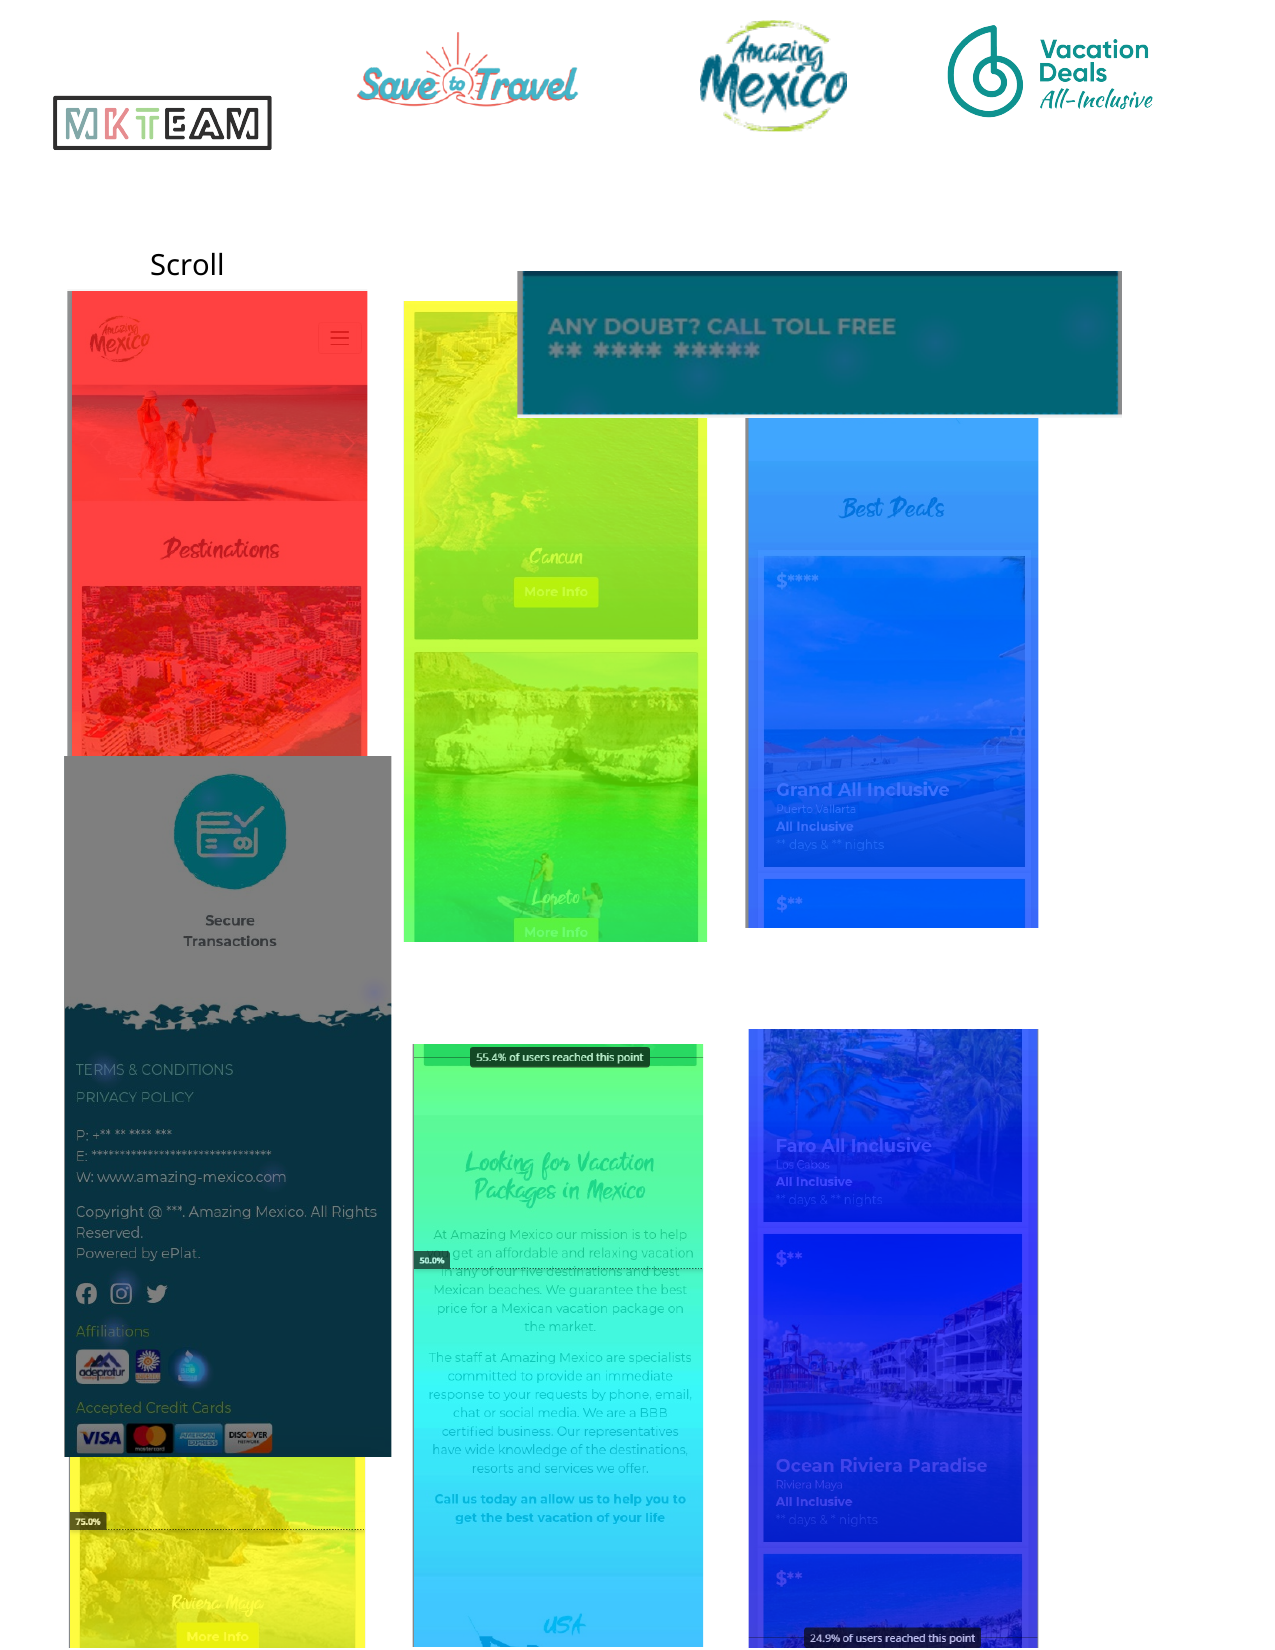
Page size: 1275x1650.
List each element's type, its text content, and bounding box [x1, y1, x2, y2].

picture [46, 87, 275, 157]
picture [700, 20, 847, 132]
subtitle Scroll [150, 244, 1125, 283]
picture [64, 289, 392, 1648]
picture [350, 28, 583, 113]
picture [748, 1029, 1039, 1648]
picture [939, 21, 1158, 119]
picture [403, 271, 1122, 942]
picture [412, 1044, 704, 1647]
